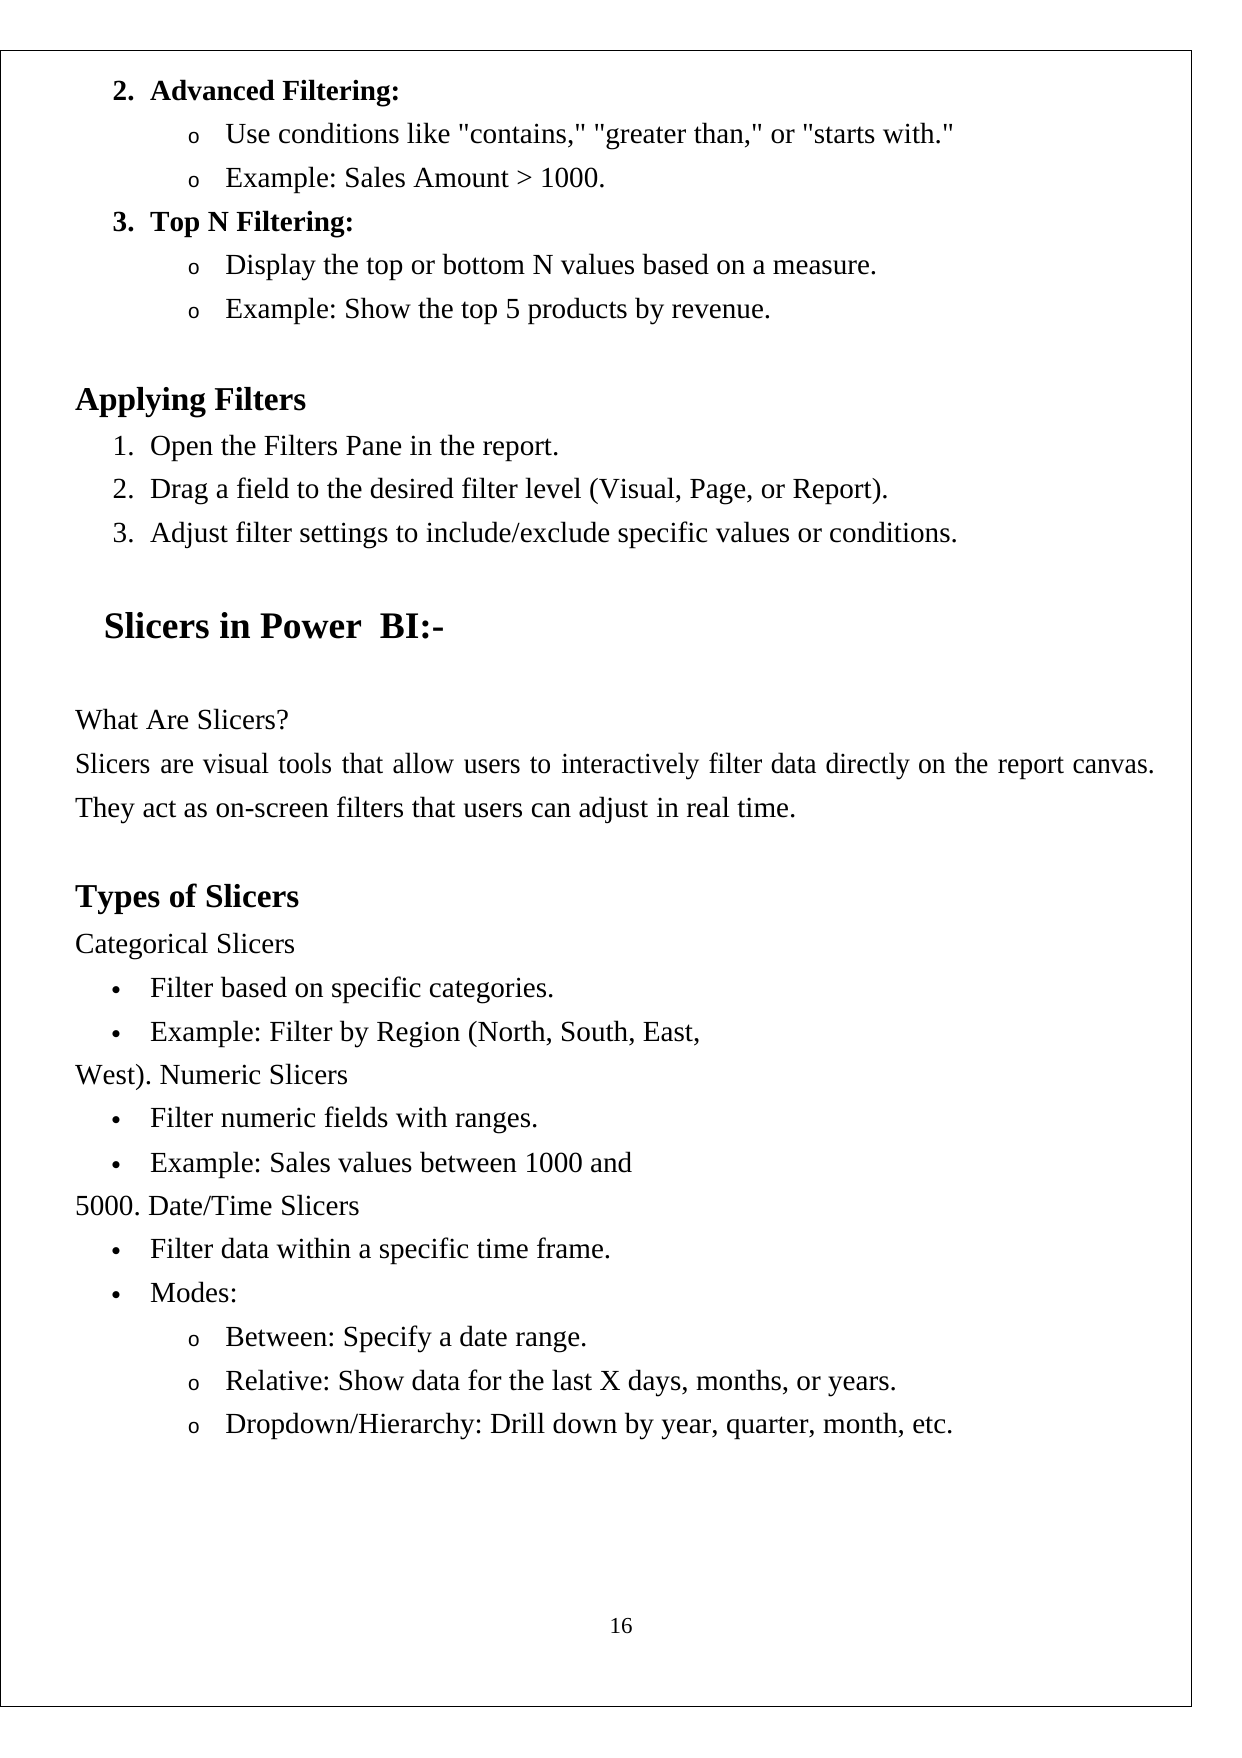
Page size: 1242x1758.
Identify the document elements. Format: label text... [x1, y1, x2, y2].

list Filter based on specific categories. [112, 970, 1188, 1004]
list Display the top or bottom N values based on a measure. [187, 247, 1188, 281]
list Drag a field to the desired filter level (Visual, Page, or Report). [112, 472, 1188, 505]
subtitle Advanced Filtering: [112, 73, 1188, 107]
text What Are Slicers? [75, 702, 1188, 736]
subtitle Types of Slicers [75, 877, 1188, 915]
subtitle Applying Filters [75, 379, 1188, 417]
list Use conditions like "contains," "greater than," or "starts with." [187, 117, 1188, 150]
text Categorical Slicers [75, 926, 1188, 960]
list Example: Sales values between 1000 and 5000. Date/Time Slicers [75, 1145, 702, 1222]
text Slicers are visual tools that allow users to interactively filter data directly on the report canvas. They act as on-screen filters that users can adjust in real time. [75, 746, 1188, 823]
list Filter data within a specific time frame. [112, 1232, 1188, 1265]
list Modes: [112, 1275, 1188, 1309]
list Example: Sales Amount > 1000. [187, 161, 1188, 194]
list Example: Show the top 5 products by revenue. [187, 291, 1188, 325]
list Example: Filter by Region (North, South, East, West). Numeric Slicers [75, 1014, 781, 1091]
list Open the Filters Pane in the report. [112, 428, 1188, 462]
subtitle Slicers in Power BI:- [103, 603, 1188, 647]
list Dropdown/Hierarchy: Drill down by year, quarter, month, etc. [187, 1406, 1188, 1440]
list Relative: Show data for the last X days, months, or years. [187, 1363, 1188, 1396]
subtitle Top N Filtering: [112, 204, 1188, 238]
list Adjust filter settings to include/exclude specific values or conditions. [112, 515, 1188, 549]
list Between: Specify a date range. [187, 1319, 1188, 1353]
list Filter numeric fields with ranges. [112, 1101, 1188, 1134]
